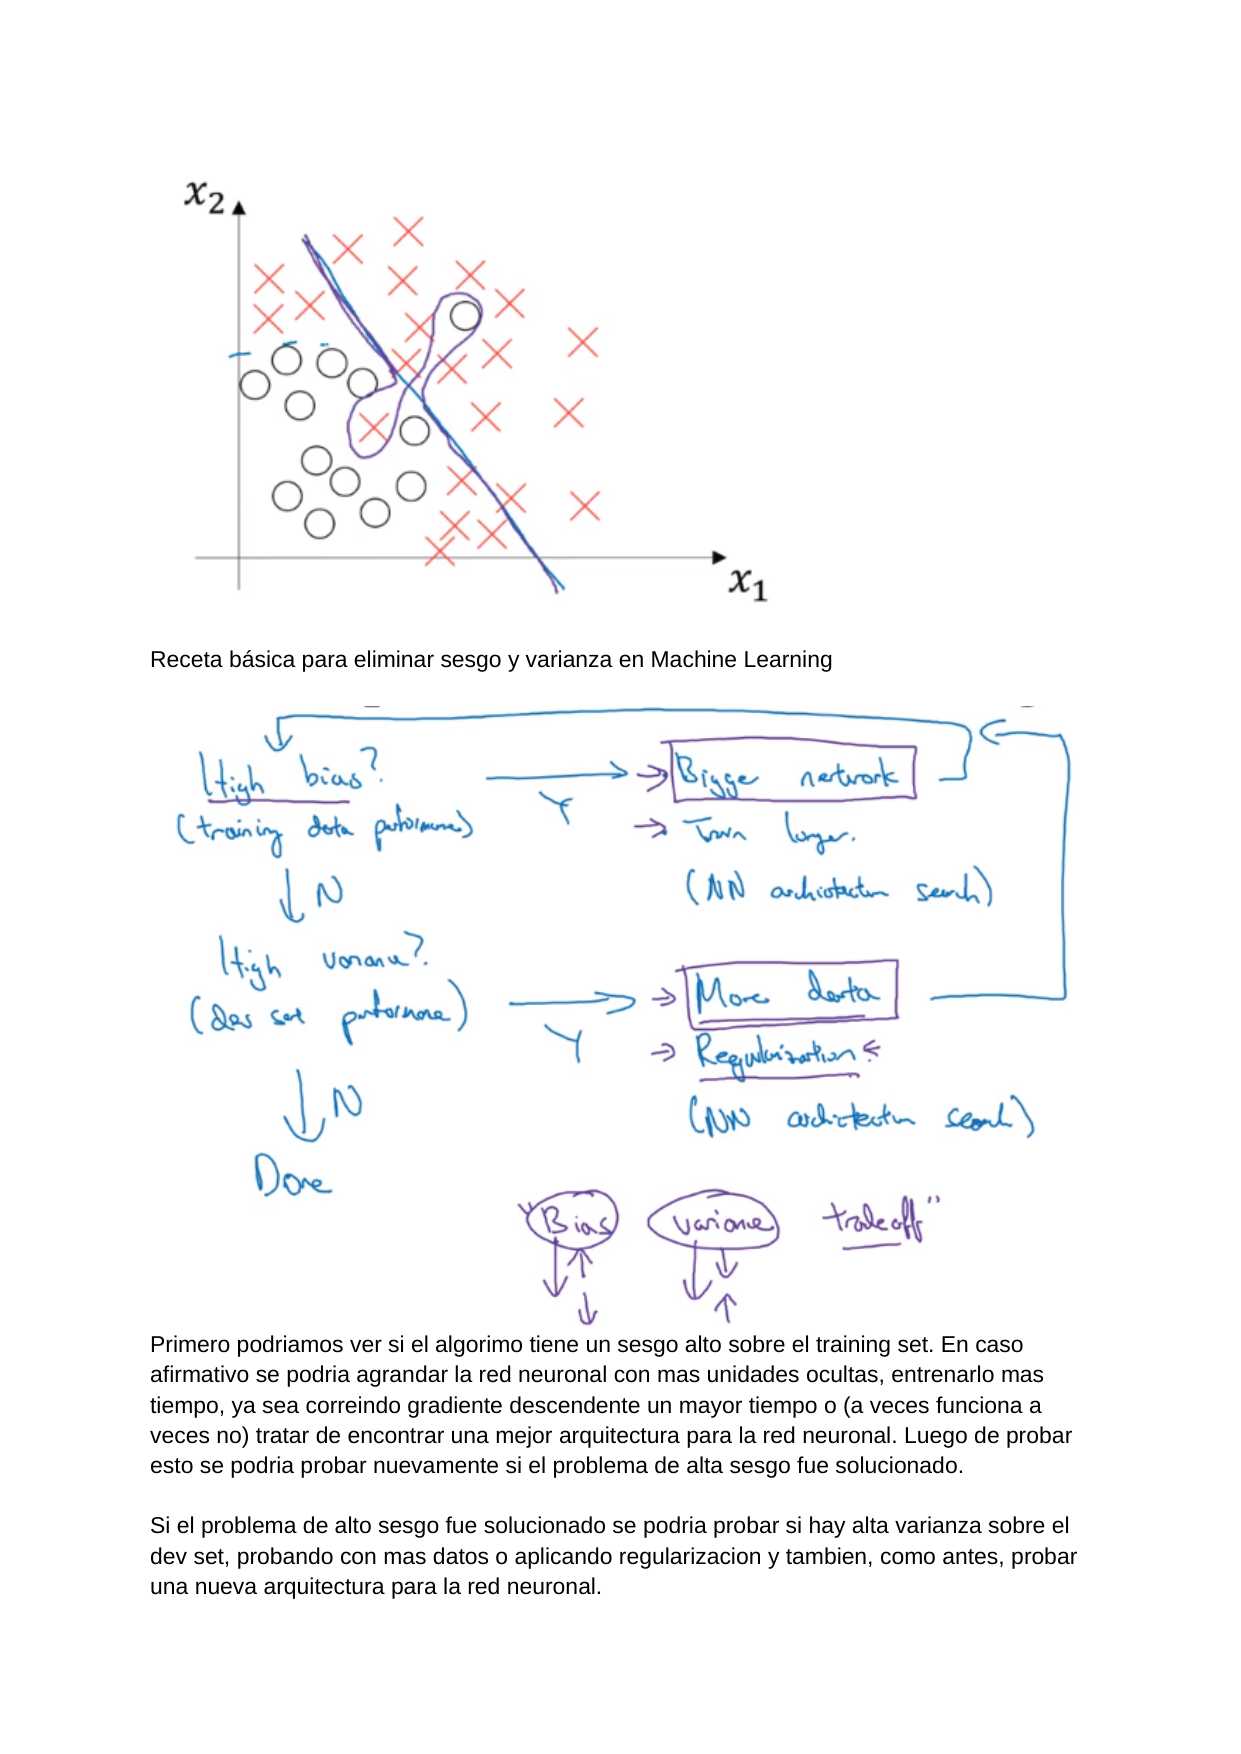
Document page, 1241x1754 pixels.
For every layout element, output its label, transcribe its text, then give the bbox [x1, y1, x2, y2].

text Primero podriamos ver si el algorimo tiene un sesgo alto sobre el training set. En caso afirmativo se podria agrandar la red neuronal con mas unidades ocultas, entrenarlo mas tiempo, ya sea correindo gradiente descendente un mayor tiempo o (a veces funciona a veces no) tratar de encontrar una mejor arquitectura para la red neuronal. Luego de probar esto se podria probar nuevamente si el problema de alta sesgo fue solucionado. [150, 1331, 1090, 1478]
picture [150, 150, 808, 643]
text Si el problema de alto sesgo fue solucionado se podria probar si hay alta varianza sobre el dev set, probando con mas datos o aplicando regularizacion y tambien, como antes, probar una nueva arquitectura para la red neuronal. [150, 1512, 1090, 1599]
picture [150, 706, 1091, 1328]
text Receta básica para eliminar sesgo y varianza en Machine Learning [150, 646, 1090, 672]
